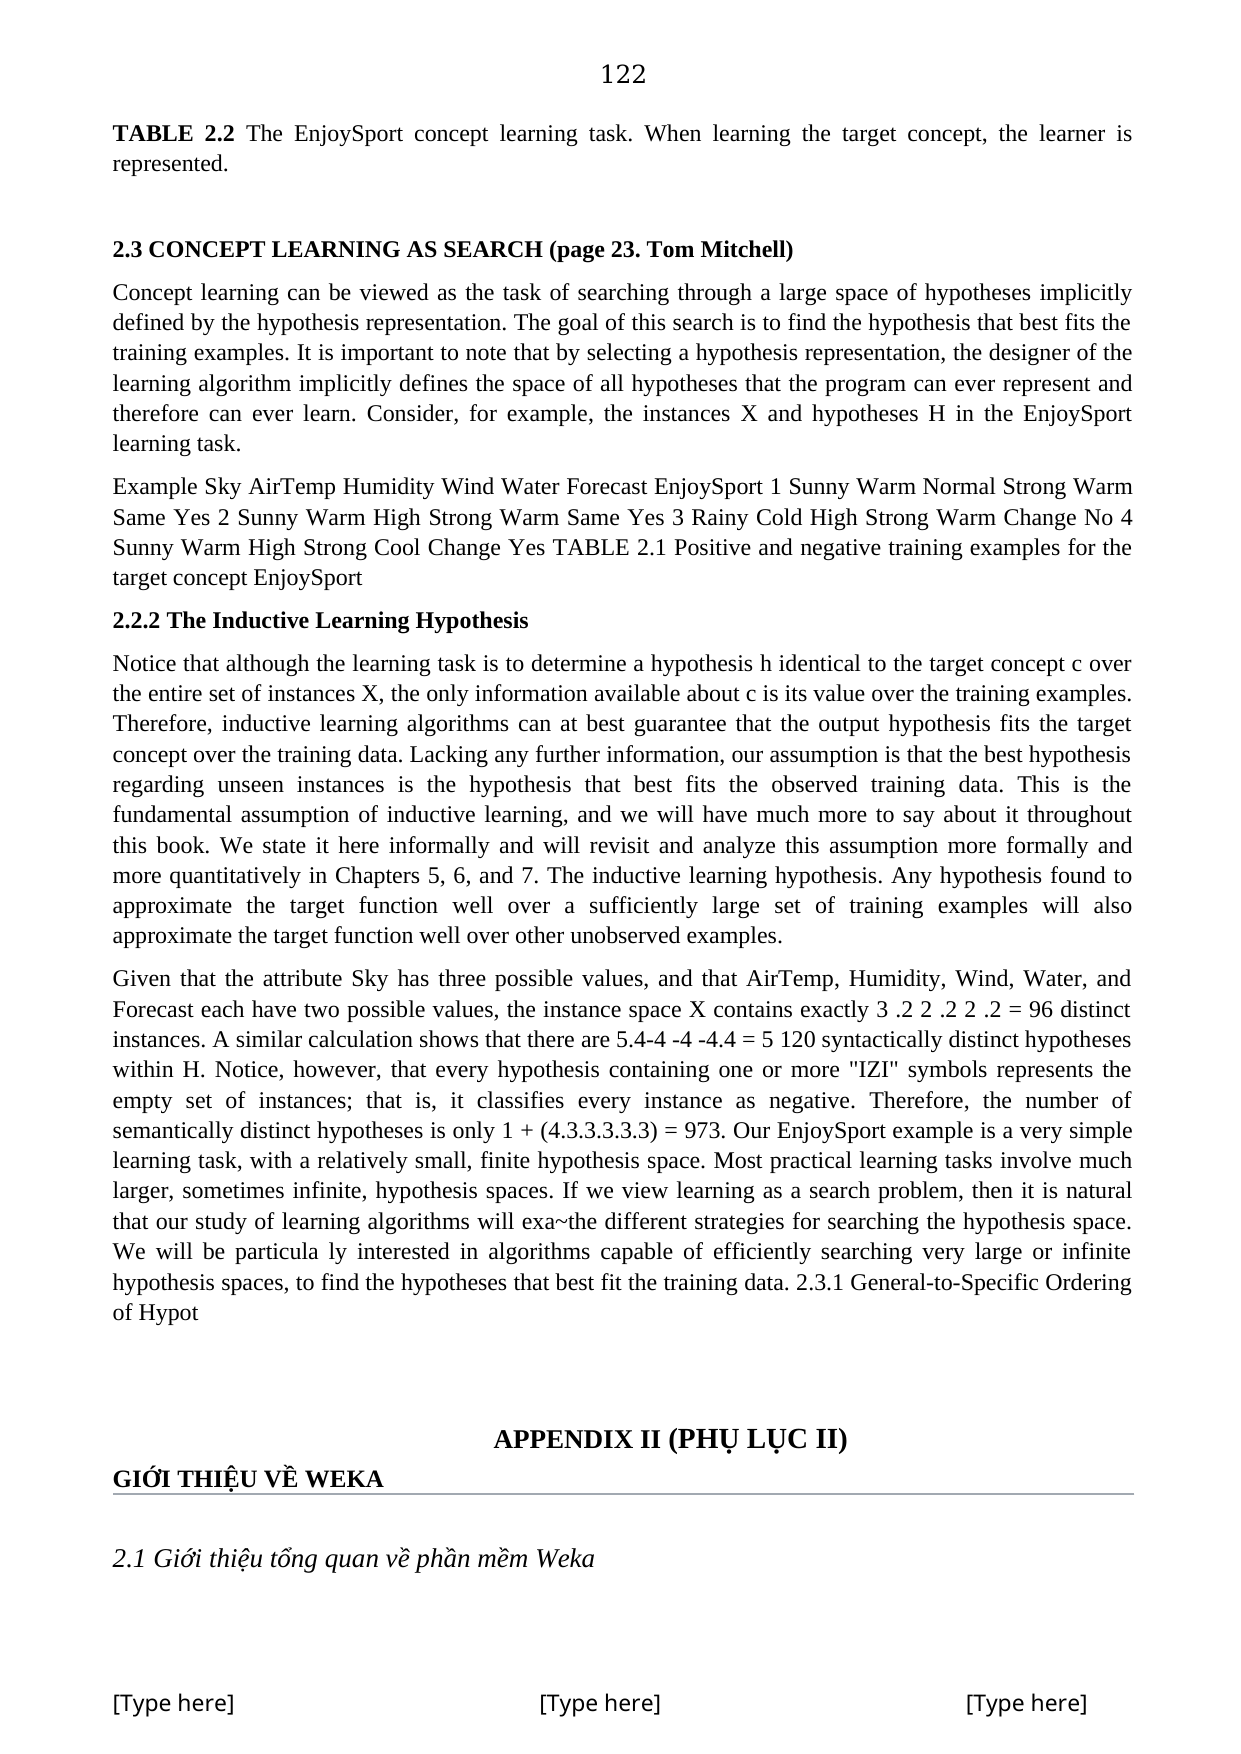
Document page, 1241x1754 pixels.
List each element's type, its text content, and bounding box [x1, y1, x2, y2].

text Given that the attribute Sky has three possible values, and that AirTemp, Humidity, Wind, Water, and Forecast each have two possible values, the instance space X contains exactly 3 .2 2 .2 2 .2 = 96 distinct instances. A similar calculation shows that there are 5.4-4 -4 -4.4 = 5 120 syntactically distinct hypotheses within H. Notice, however, that every hypothesis containing one or more "IZI" symbols represents the empty set of instances; that is, it classifies every instance as negative. Therefore, the number of semantically distinct hypotheses is only 1 + (4.3.3.3.3.3) = 973. Our EnjoySport example is a very simple learning task, with a relatively small, finite hypothesis space. Most practical learning tasks involve much larger, sometimes infinite, hypothesis spaces. If we view learning as a search problem, then it is natural that our study of learning algorithms will exa~the different strategies for searching the hypothesis space. We will be particula ly interested in algorithms capable of efficiently searching very large or infinite hypothesis spaces, to find the hypotheses that best fit the training data. 2.3.1 General-to-Specific Ordering of Hypot [112, 964, 1134, 1325]
text Concept learning can be viewed as the task of searching through a large space of hypotheses implicitly defined by the hypothesis representation. The goal of this search is to find the hypothesis that best fits the training examples. It is important to note that by selecting a hypothesis representation, the designer of the learning algorithm implicitly defines the space of all hypotheses that the program can ever represent and therefore can ever learn. Consider, for example, the instances X and hypotheses H in the EnjoySport learning task. [112, 278, 1134, 457]
text APPENDIX II (PHỤ LỤC II) [112, 1421, 1134, 1455]
text Example Sky AirTemp Humidity Wind Water Forecast EnjoySport 1 Sunny Warm Normal Strong Warm Same Yes 2 Sunny Warm High Strong Warm Same Yes 3 Rainy Cold High Strong Warm Change No 4 Sunny Warm High Strong Cool Change Yes TABLE 2.1 Positive and negative training examples for the target concept EnjoySport [112, 472, 1134, 591]
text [112, 119, 1134, 177]
subtitle GIỚI THIỆU VỀ WEKA [112, 1464, 1134, 1495]
text 2.3 CONCEPT LEARNING AS SEARCH (page 23. Tom Mitchell) [112, 235, 1134, 263]
subtitle 2.1 Giới thiệu tổng quan về phần mềm Weka [112, 1542, 1134, 1573]
text Notice that although the learning task is to determine a hypothesis h identical to the target concept c over the entire set of instances X, the only information available about c is its value over the training examples. Therefore, inductive learning algorithms can at best guarantee that the output hypothesis fits the target concept over the training data. Lacking any further information, our assumption is that the best hypothesis regarding unseen instances is the hypothesis that best fits the observed training data. This is the fundamental assumption of inductive learning, and we will have much more to say about it throughout this book. We state it here informally and will revisit and analyze this assumption more formally and more quantitatively in Chapters 5, 6, and 7. The inductive learning hypothesis. Any hypothesis found to approximate the target function well over a sufficiently large set of training examples will also approximate the target function well over other unobserved examples. [112, 649, 1134, 949]
text 2.2.2 The Inductive Learning Hypothesis [112, 606, 1134, 633]
